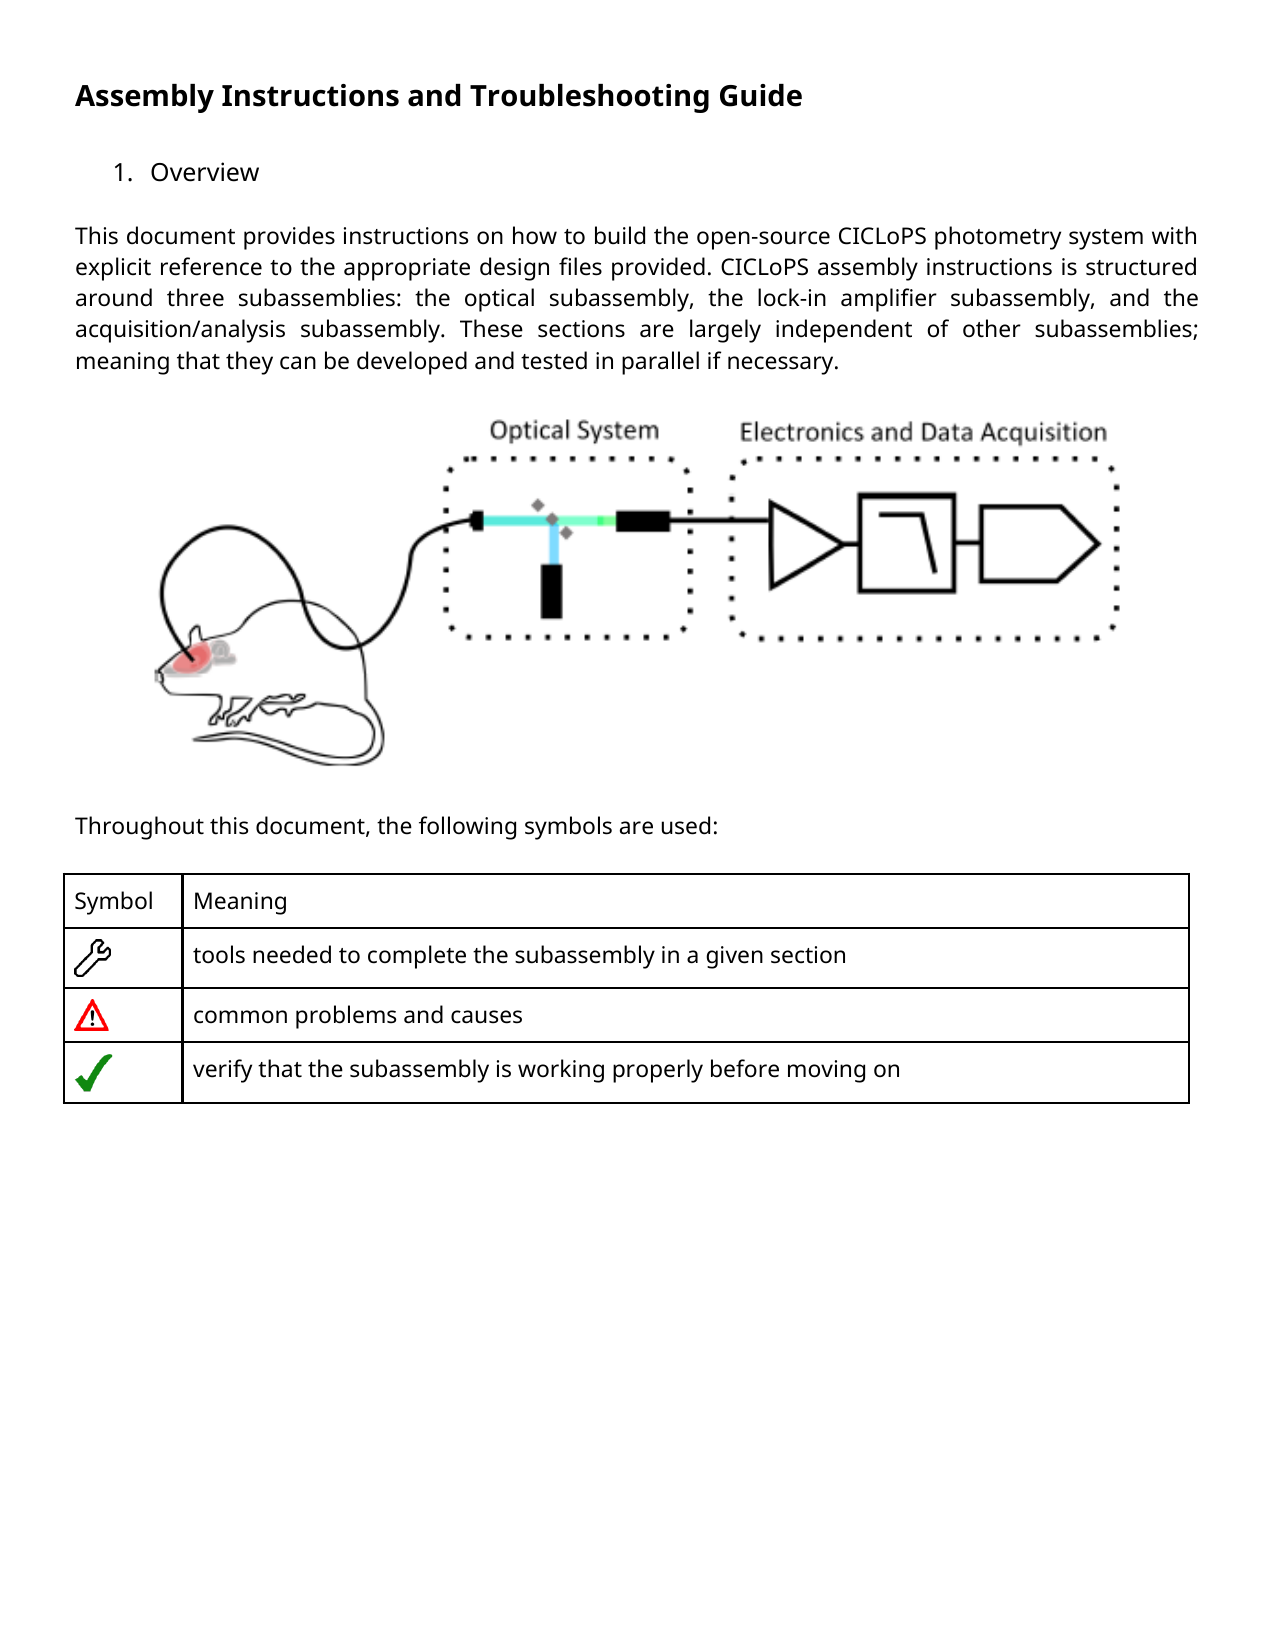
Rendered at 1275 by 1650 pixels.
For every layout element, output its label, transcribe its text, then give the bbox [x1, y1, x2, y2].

table_cell common problems and causes [184, 989, 1188, 1041]
text This document provides instructions on how to build the open-source CICLoPS photometry system with explicit reference to the appropriate design files provided. CICLoPS assembly instructions is structured around three subassemblies: the optical subassembly, the lock-in amplifier subassembly, and the acquisition/analysis subassembly. These sections are largely independent of other subassemblies; meaning that they can be developed and tested in parallel if necessary. [75, 220, 1200, 376]
table_cell [65, 929, 181, 987]
picture [133, 407, 1142, 779]
table_header Symbol [65, 875, 181, 927]
text Assembly Instructions and Troubleshooting Guide [75, 75, 1200, 115]
table_header Meaning [184, 875, 1188, 927]
table_cell [65, 1043, 181, 1102]
table_cell verify that the subassembly is working properly before moving on [184, 1043, 1188, 1102]
table_cell tools needed to complete the subassembly in a given section [184, 929, 1188, 987]
text Throughout this document, the following symbols are used: [75, 810, 1200, 841]
table_cell [65, 989, 181, 1041]
list Overview [112, 154, 1200, 188]
picture [74, 939, 111, 977]
picture [74, 1053, 113, 1092]
picture [74, 999, 109, 1031]
